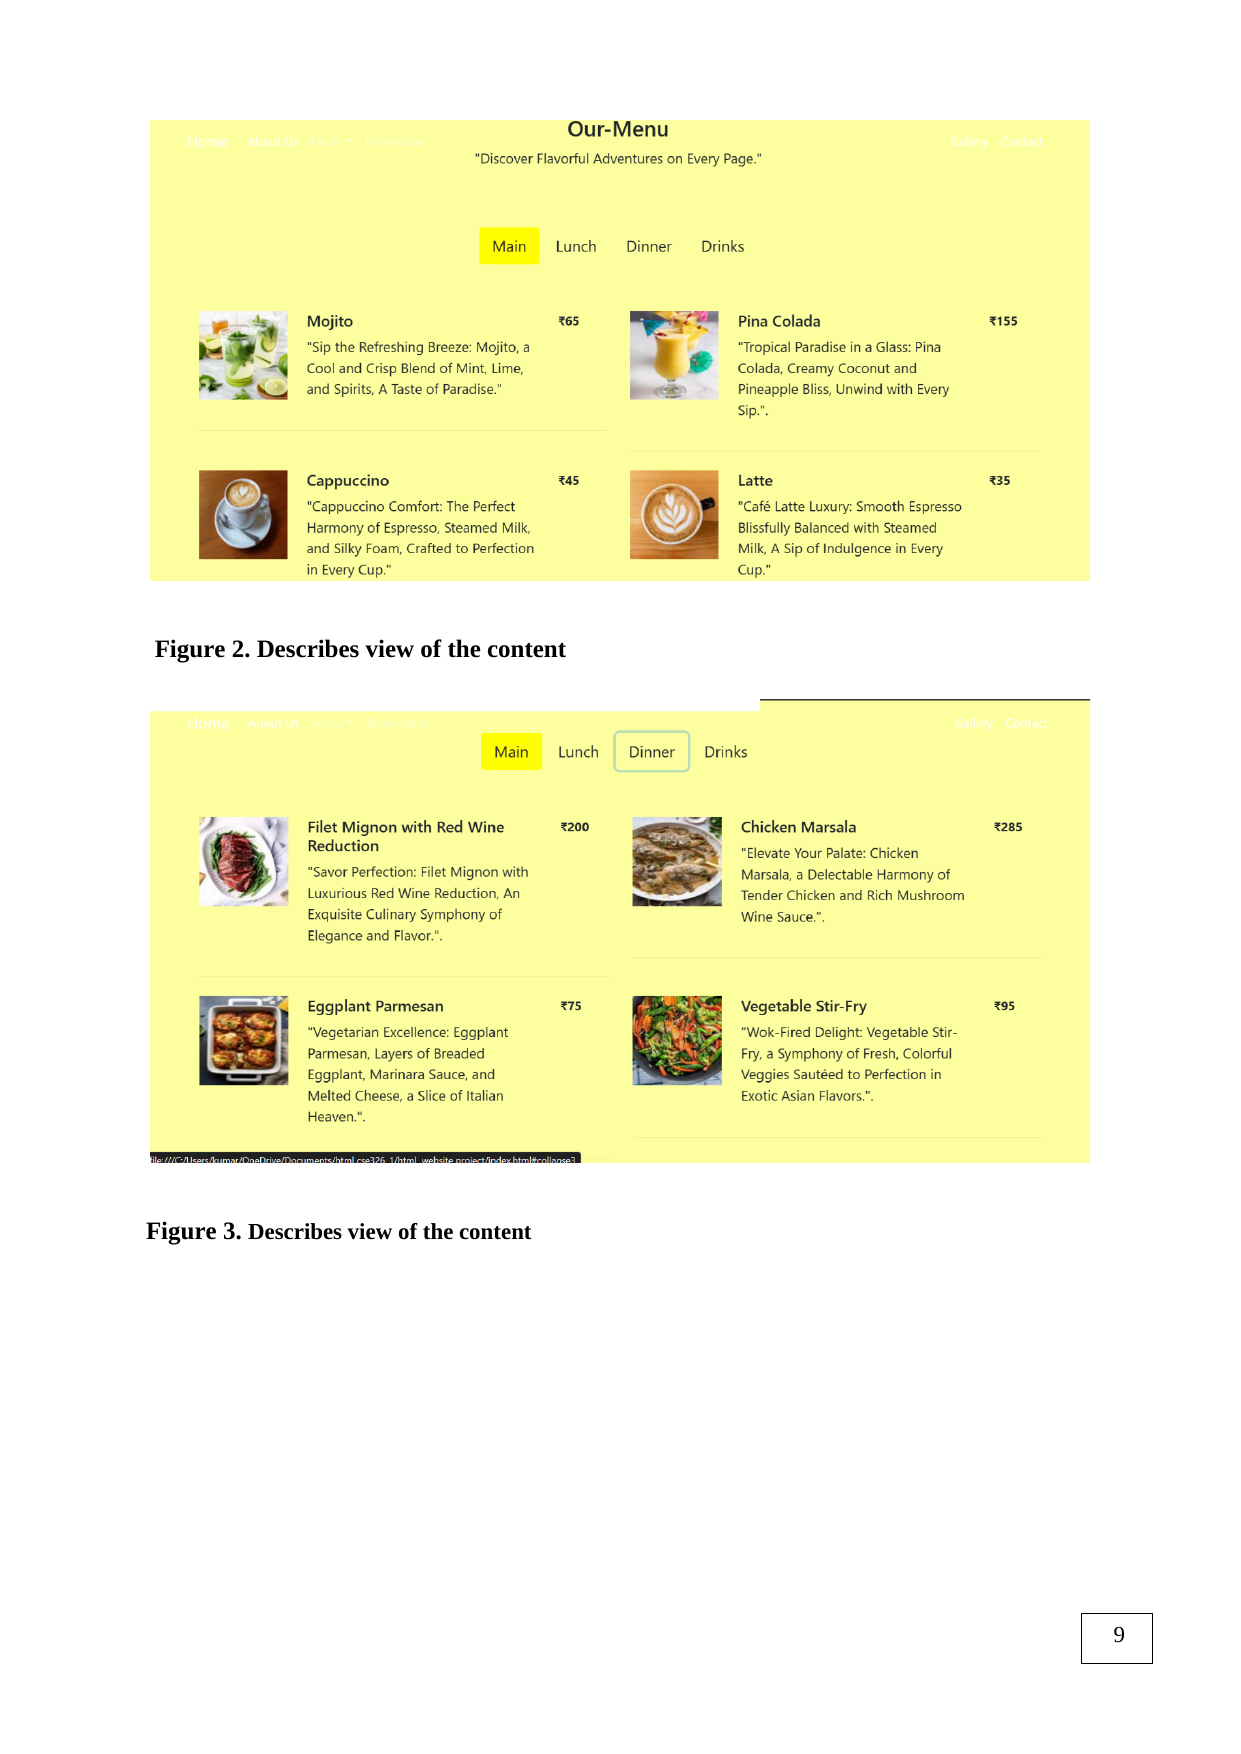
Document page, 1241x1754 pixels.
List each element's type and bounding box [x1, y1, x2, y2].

picture [150, 120, 1091, 581]
picture [150, 699, 1091, 1163]
